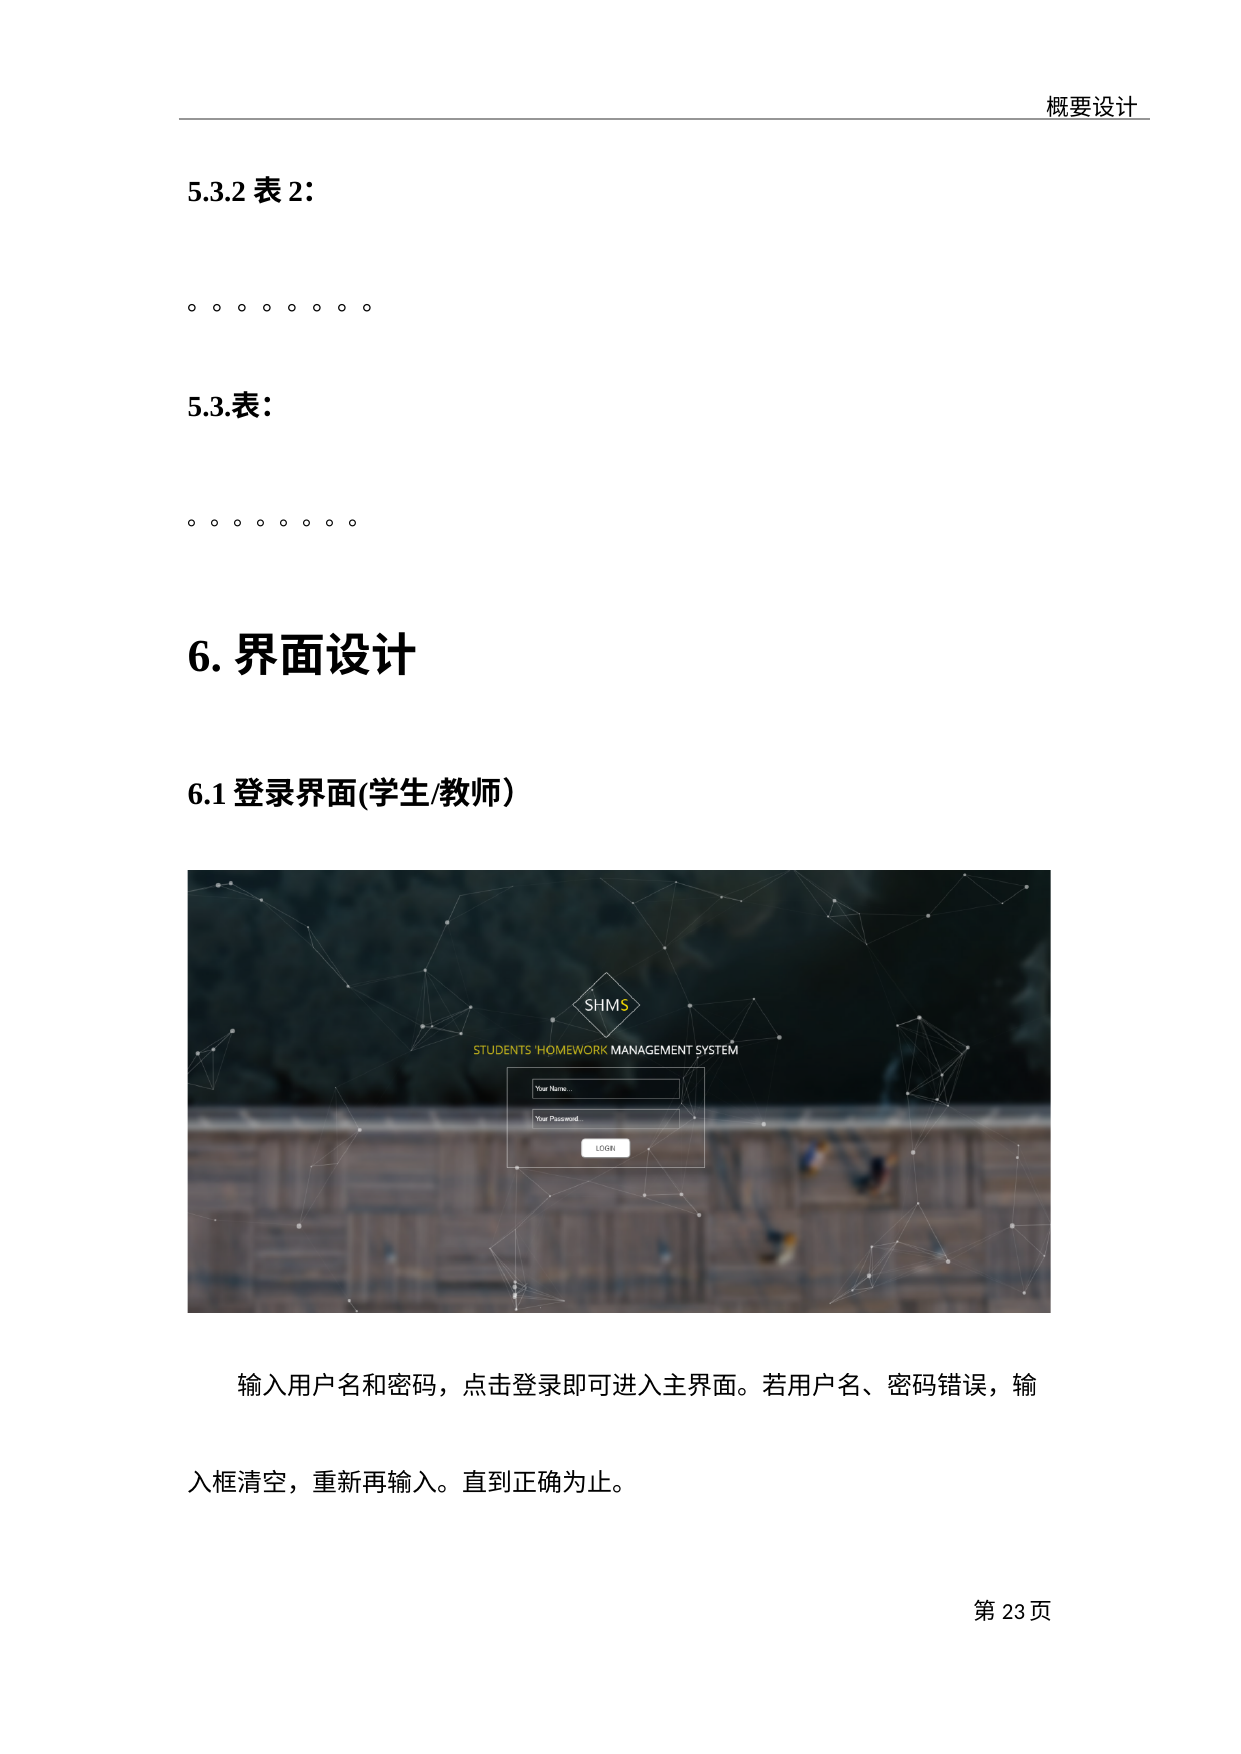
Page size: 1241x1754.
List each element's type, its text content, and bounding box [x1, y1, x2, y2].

subtitle 5.3.2 表2： [187, 156, 1053, 221]
list 。。。。。。。。 [187, 267, 1053, 332]
picture [187, 870, 1051, 1313]
subtitle 6.1登录界面(学生/教师） [187, 758, 1053, 823]
text 输入用户名和密码，点击登录即可进入主界面。若用户名、密码错误，输入框清空，重新再输入。直到正确为止。 [187, 1351, 1053, 1513]
text 。。。。。。。。 [187, 483, 1053, 548]
subtitle 界面设计 [187, 602, 1053, 700]
subtitle 5.3.表： [187, 371, 1053, 436]
